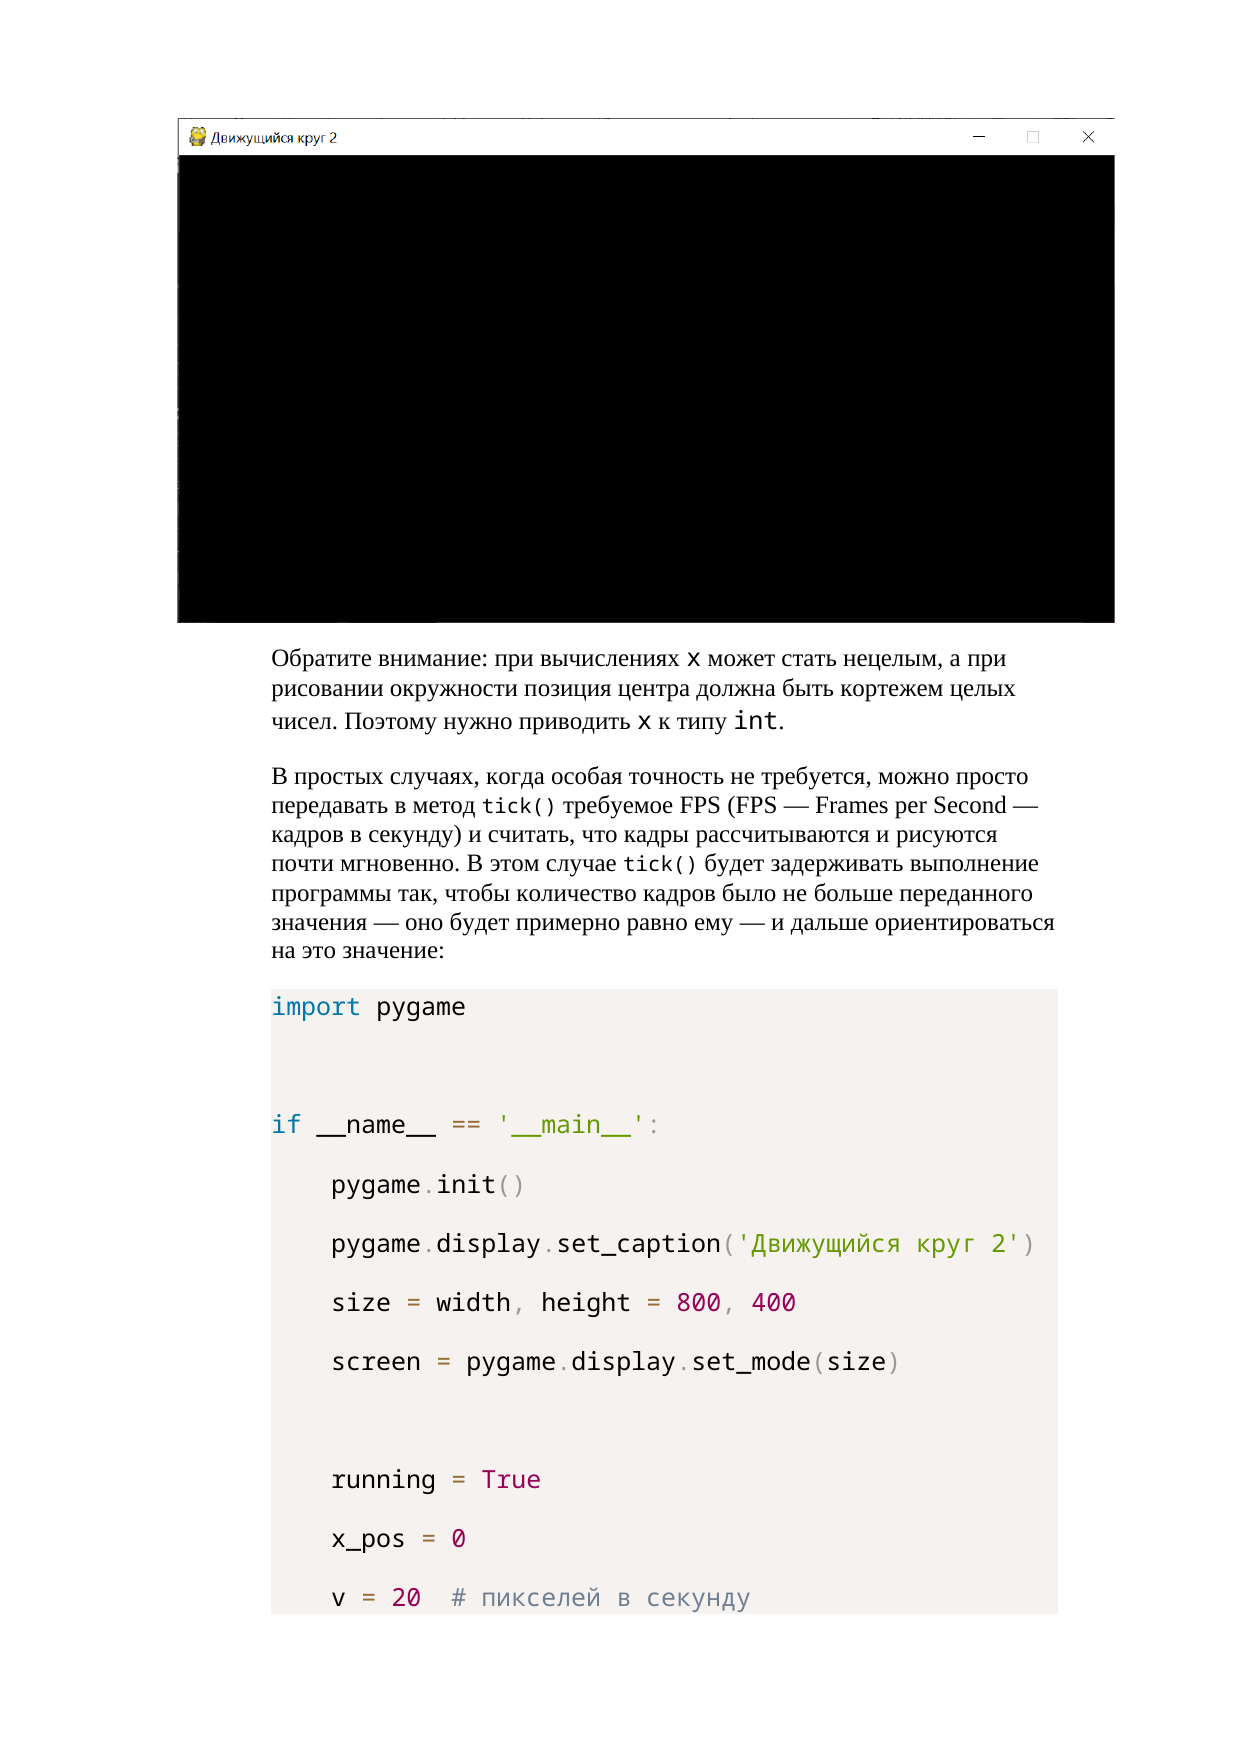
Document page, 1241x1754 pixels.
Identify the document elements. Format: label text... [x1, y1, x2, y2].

text import pygame [271, 989, 1058, 1023]
text pygame.init() [271, 1166, 1058, 1200]
text x_pos = 0 [271, 1521, 1058, 1555]
text size = width, height = 800, 400 [271, 1284, 1058, 1318]
text Обратите внимание: при вычислениях x может стать нецелым, а при рисовании окружности позиция центра должна быть кортежем целых чисел. Поэтому нужно приводить x к типу int. [271, 639, 1058, 736]
text screen = pygame.display.set_mode(size) [271, 1343, 1058, 1377]
text pygame.display.set_caption('Движущийся круг 2') [271, 1225, 1058, 1259]
text if __name__ == '__main__': [271, 1107, 1058, 1141]
text v = 20 # пикселей в секунду [271, 1580, 1058, 1614]
text В простых случаях, когда особая точность не требуется, можно просто передавать в метод tick() требуемое FPS (FPS — Frames per Second — кадров в секунду) и считать, что кадры рассчитываются и рисуются почти мгновенно. В этом случае tick() будет задерживать выполнение программы так, чтобы количество кадров было не больше переданного значения — оно будет примерно равно ему — и дальше ориентироваться на это значение: [271, 761, 1058, 964]
picture [177, 118, 1115, 623]
text running = True [271, 1462, 1058, 1496]
